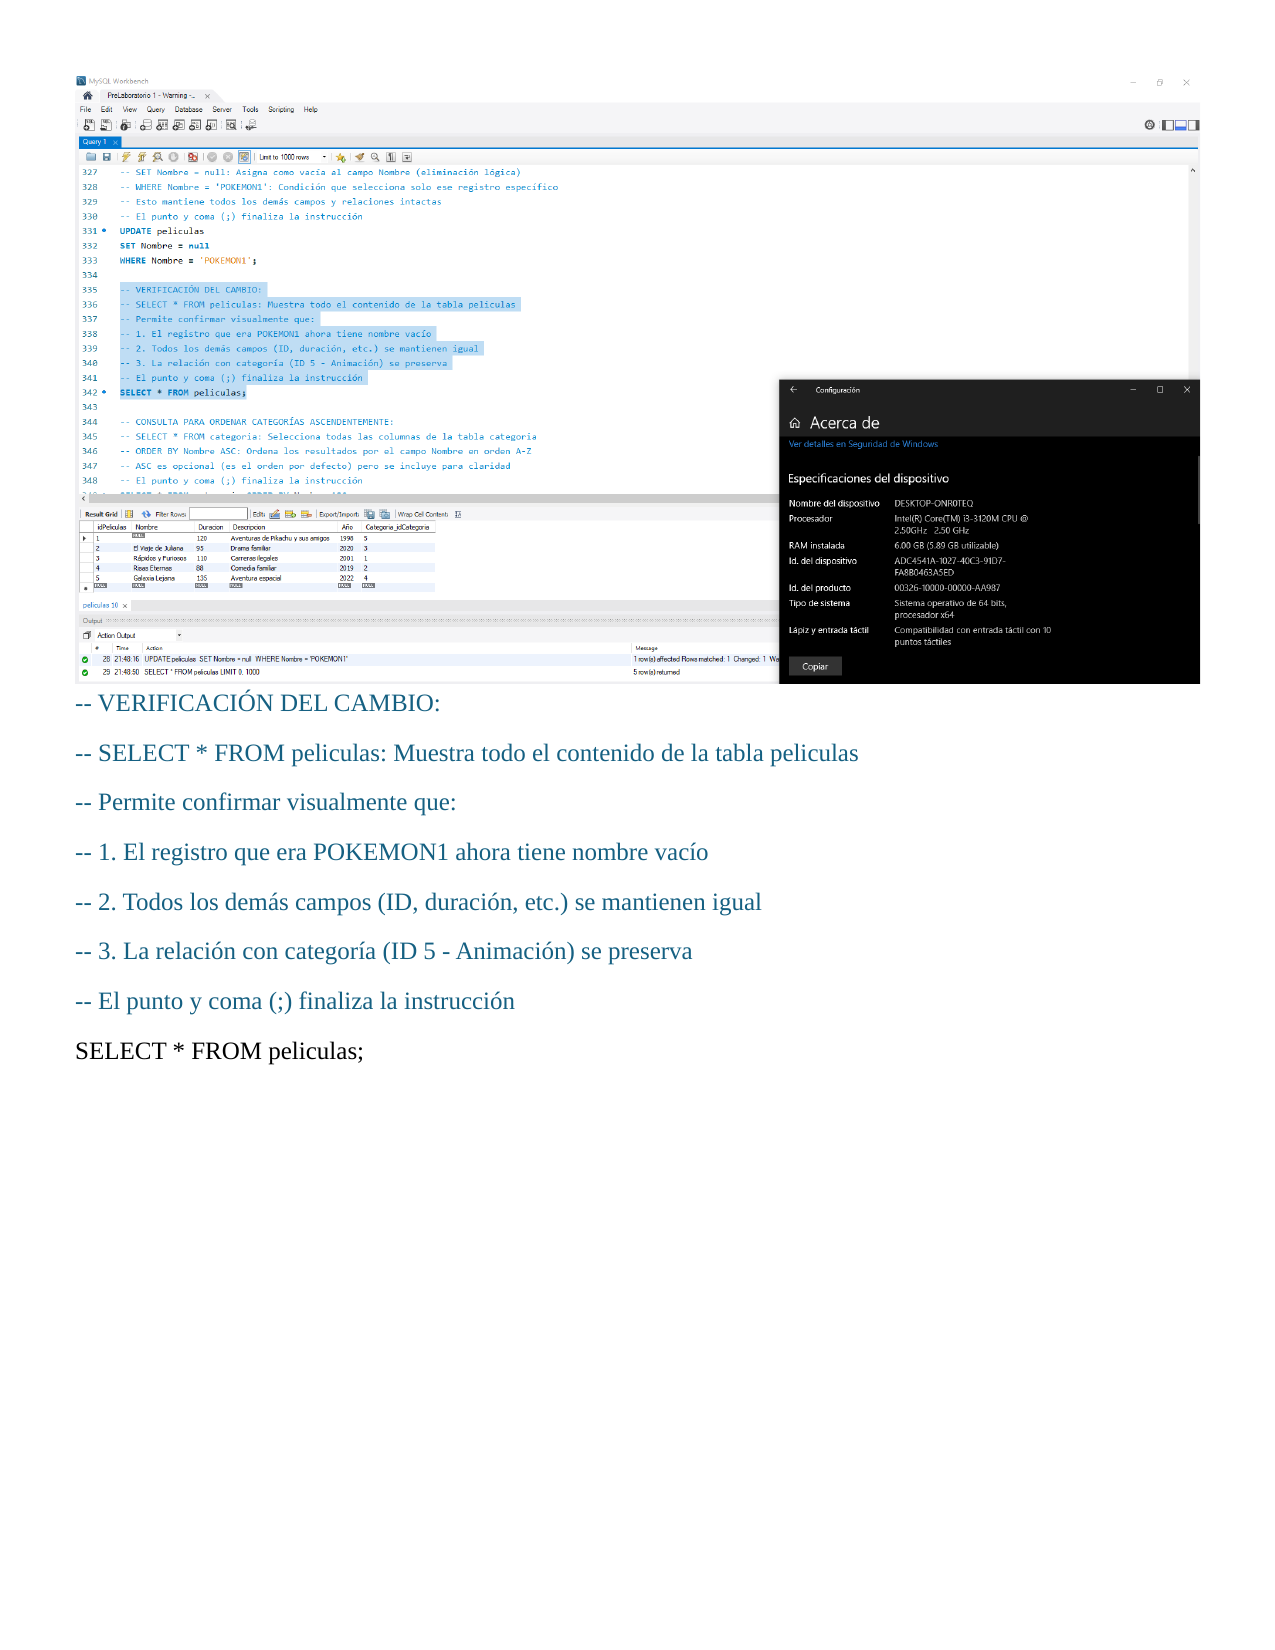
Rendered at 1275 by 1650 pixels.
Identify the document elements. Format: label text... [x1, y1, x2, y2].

text -- 3. La relación con categoría (ID 5 - Animación) se preserva [75, 936, 1200, 965]
text -- El punto y coma (;) finaliza la instrucción [75, 986, 1200, 1015]
text -- SELECT * FROM peliculas: Muestra todo el contenido de la tabla peliculas [75, 738, 1200, 766]
text -- Permite confirmar visualmente que: [75, 787, 1200, 816]
text -- 1. El registro que era POKEMON1 ahora tiene nombre vacío [75, 837, 1200, 866]
text SELECT * FROM peliculas; [75, 1036, 1200, 1064]
picture [75, 75, 1200, 684]
text -- 2. Todos los demás campos (ID, duración, etc.) se mantienen igual [75, 887, 1200, 916]
text -- VERIFICACIÓN DEL CAMBIO: [75, 684, 1200, 717]
